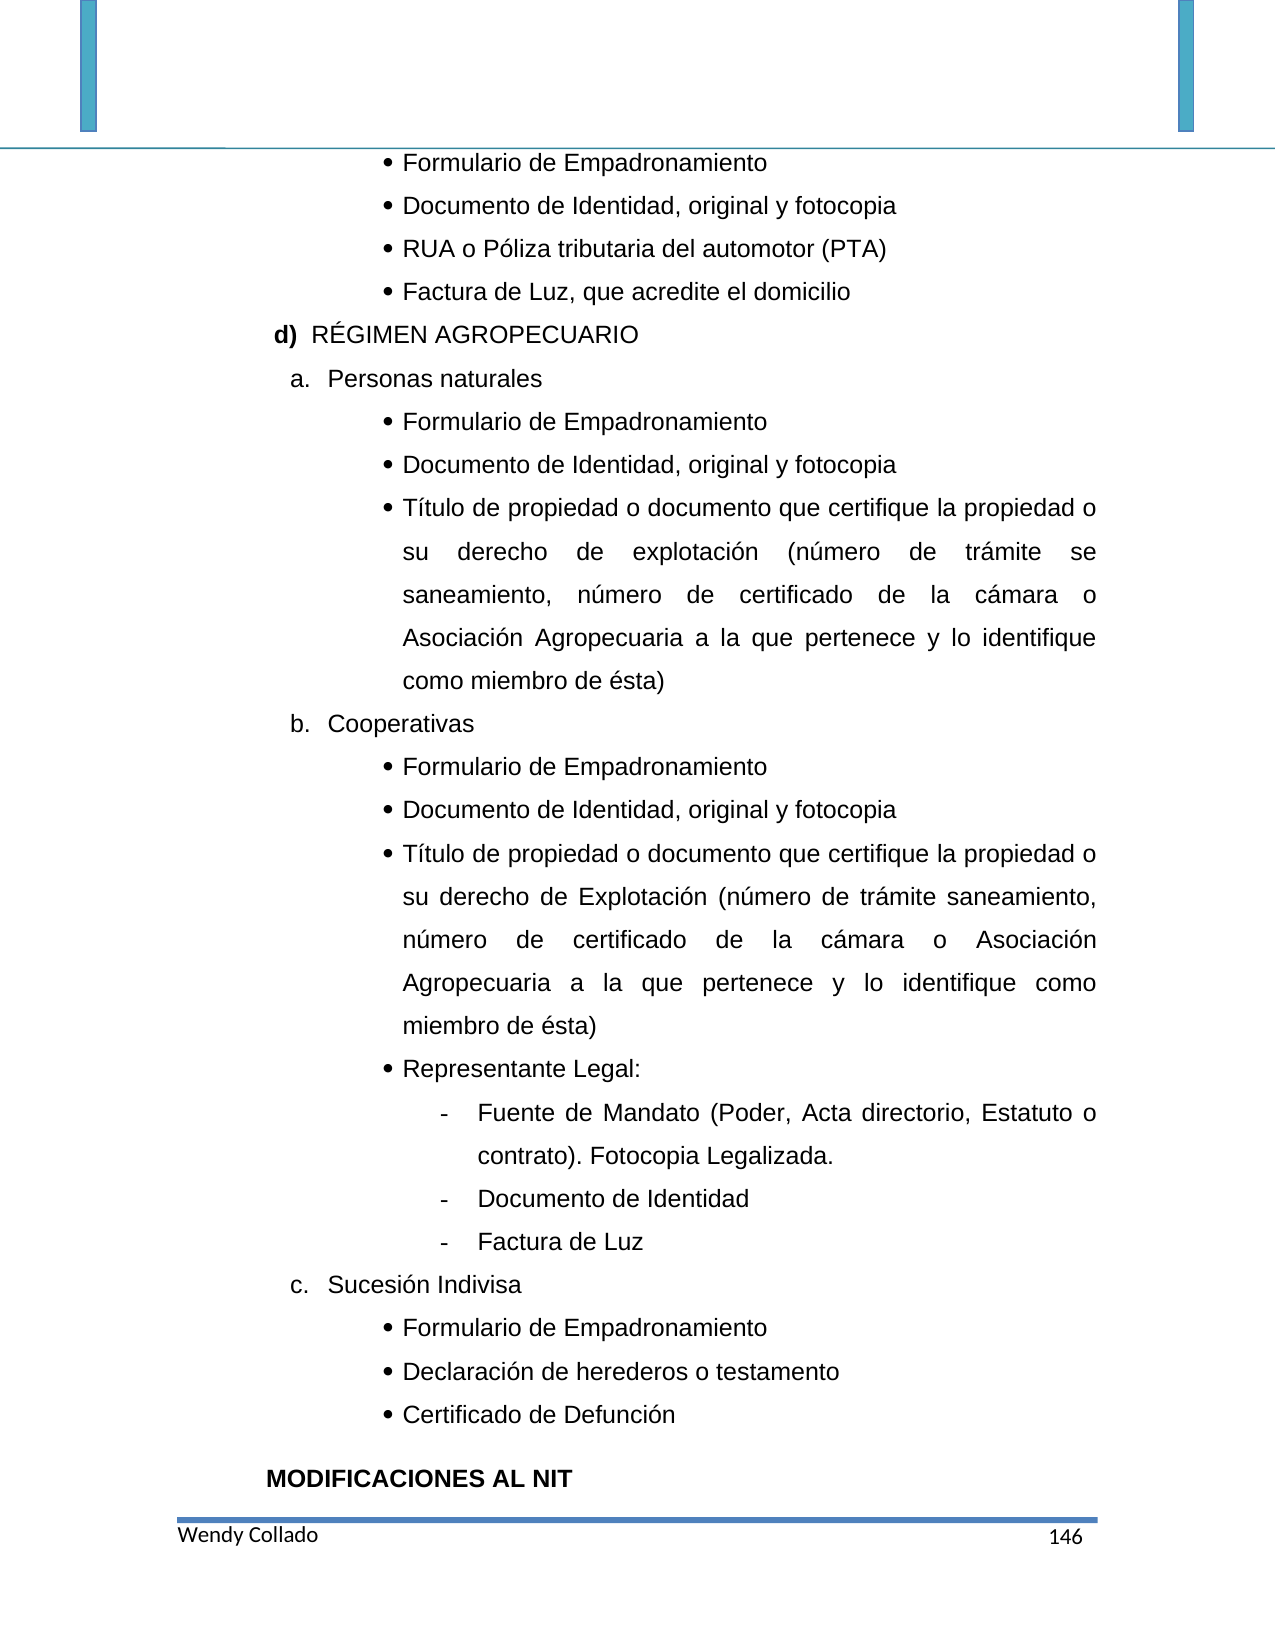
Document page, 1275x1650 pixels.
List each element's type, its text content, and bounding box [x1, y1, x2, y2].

list Formulario de Empadronamiento [383, 752, 1098, 781]
list RÉGIMEN AGROPECUARIO [274, 321, 1098, 349]
list Formulario de Empadronamiento [383, 407, 1098, 436]
list Título de propiedad o documento que certifique la propiedad o su derecho de Explotación (número de trámite saneamiento, número de certificado de la cámara o Asociación Agropecuaria a la que pertenece y lo identifique como miembro de ésta) [383, 838, 1098, 1040]
list Cooperativas [290, 709, 1098, 738]
list Documento de Identidad, original y fotocopia [383, 795, 1098, 824]
list Documento de Identidad, original y fotocopia [383, 191, 1098, 220]
list Formulario de Empadronamiento [383, 1313, 1098, 1342]
list Fuente de Mandato (Poder, Acta directorio, Estatuto o contrato). Fotocopia Legalizada. [440, 1097, 1098, 1169]
list Factura de Luz [440, 1227, 1098, 1256]
list RUA o Póliza tributaria del automotor (PTA) [383, 234, 1098, 263]
list Documento de Identidad, original y fotocopia [383, 450, 1098, 479]
list Representante Legal: [383, 1054, 1098, 1083]
text MODIFICACIONES AL NIT [266, 1464, 1098, 1493]
list Factura de Luz, que acredite el domicilio [383, 277, 1098, 306]
list Título de propiedad o documento que certifique la propiedad o su derecho de explotación (número de trámite se saneamiento, número de certificado de la cámara o Asociación Agropecuaria a la que pertenece y lo identifique como miembro de ésta) [383, 493, 1098, 694]
list Declaración de herederos o testamento [383, 1357, 1098, 1386]
list Documento de Identidad [440, 1184, 1098, 1213]
list Personas naturales [290, 364, 1098, 392]
list Certificado de Defunción [383, 1400, 1098, 1429]
list Sucesión Indivisa [290, 1270, 1098, 1299]
list Formulario de Empadronamiento [383, 148, 1098, 176]
